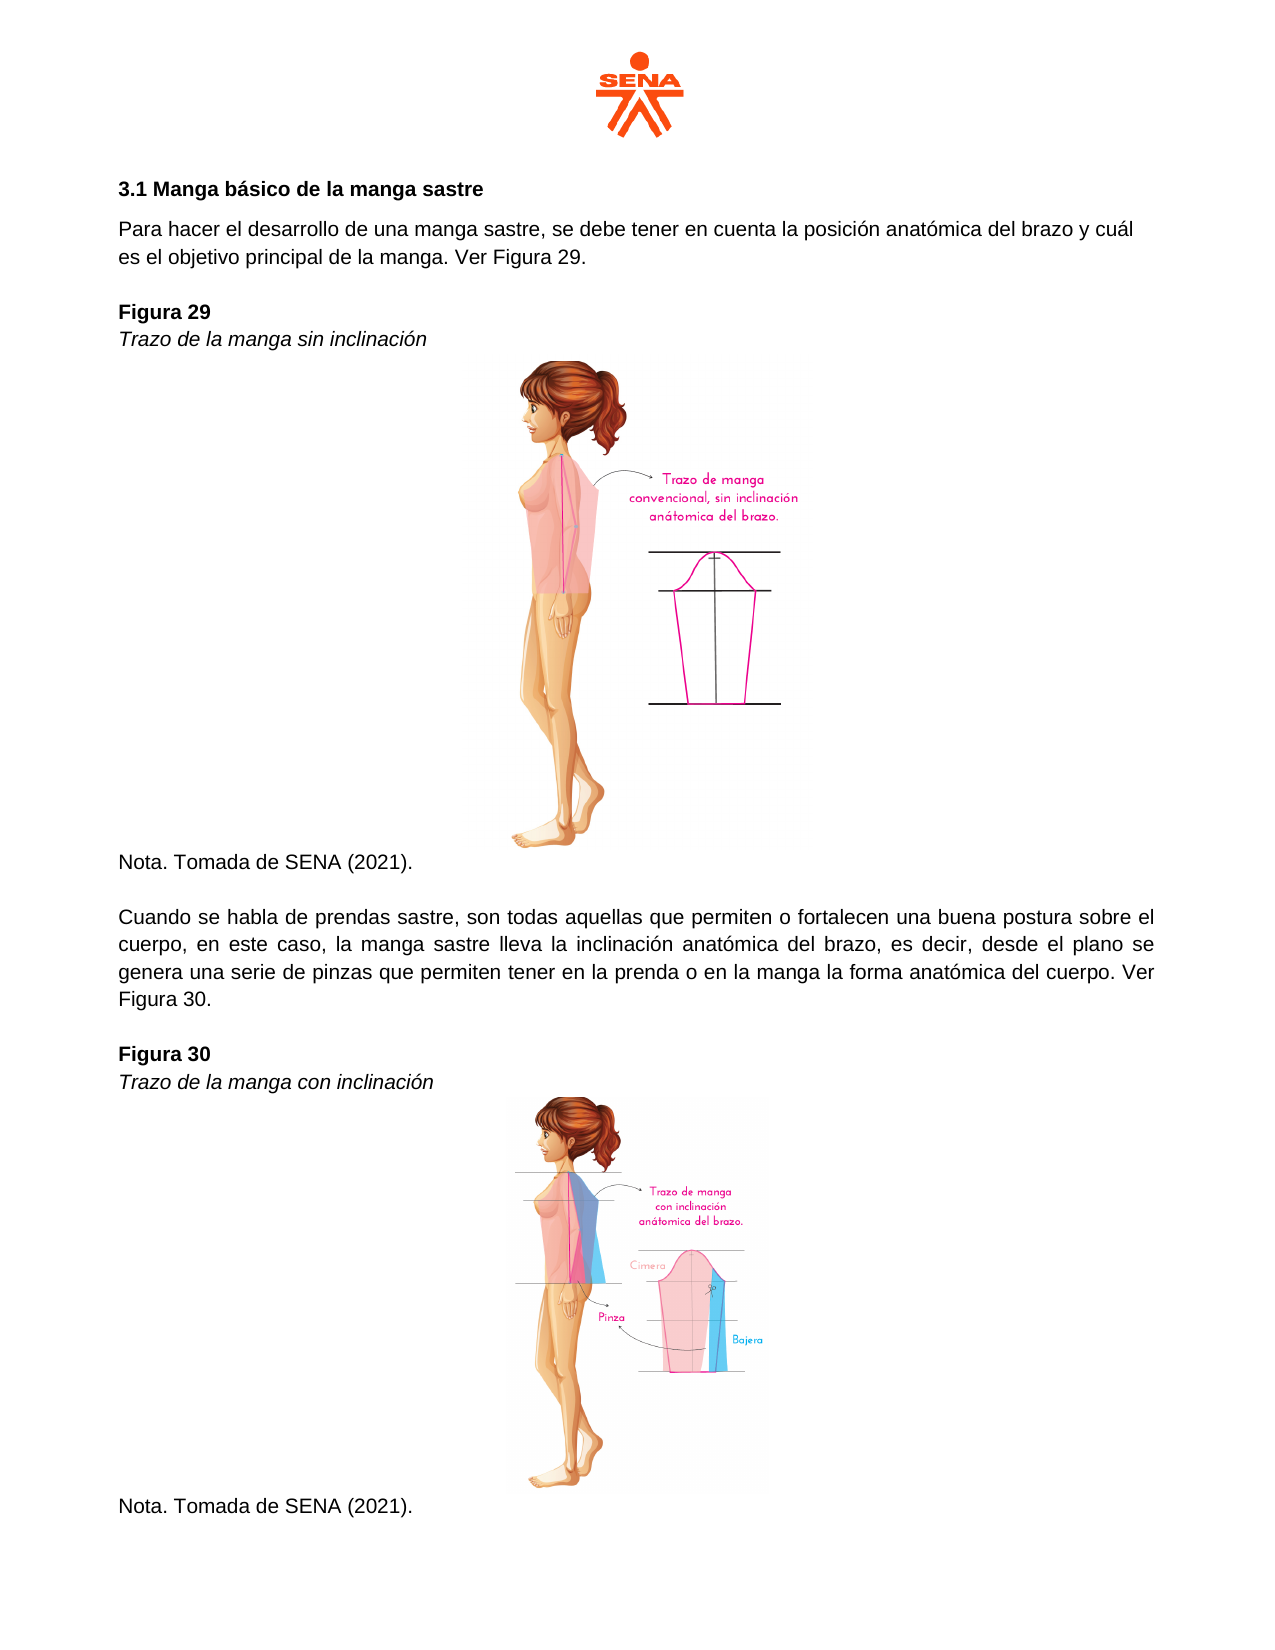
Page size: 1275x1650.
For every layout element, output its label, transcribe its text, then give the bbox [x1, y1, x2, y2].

picture [506, 1097, 769, 1494]
text Cuando se habla de prendas sastre, son todas aquellas que permiten o fortalecen una buena postura sobre el cuerpo, en este caso, la manga sastre lleva la inclinación anatómica del brazo, es decir, desde el plano se genera una serie de pinzas que permiten tener en la prenda o en la manga la forma anatómica del cuerpo. Ver Figura 30. [118, 904, 1157, 1011]
picture [462, 354, 813, 850]
text Figura 29 [118, 300, 1157, 324]
picture [585, 48, 690, 142]
text Figura 30 [118, 1042, 1157, 1066]
text Trazo de la manga sin inclinación [118, 327, 1157, 351]
text Para hacer el desarrollo de una manga sastre, se debe tener en cuenta la posición anatómica del brazo y cuál es el objetivo principal de la manga. Ver Figura 29. [118, 217, 1157, 269]
text 3.1 Manga básico de la manga sastre [118, 177, 1157, 201]
text Nota. Tomada de SENA (2021). [118, 1494, 1157, 1518]
text Trazo de la manga con inclinación [118, 1069, 1157, 1093]
text Nota. Tomada de SENA (2021). [118, 849, 1157, 873]
